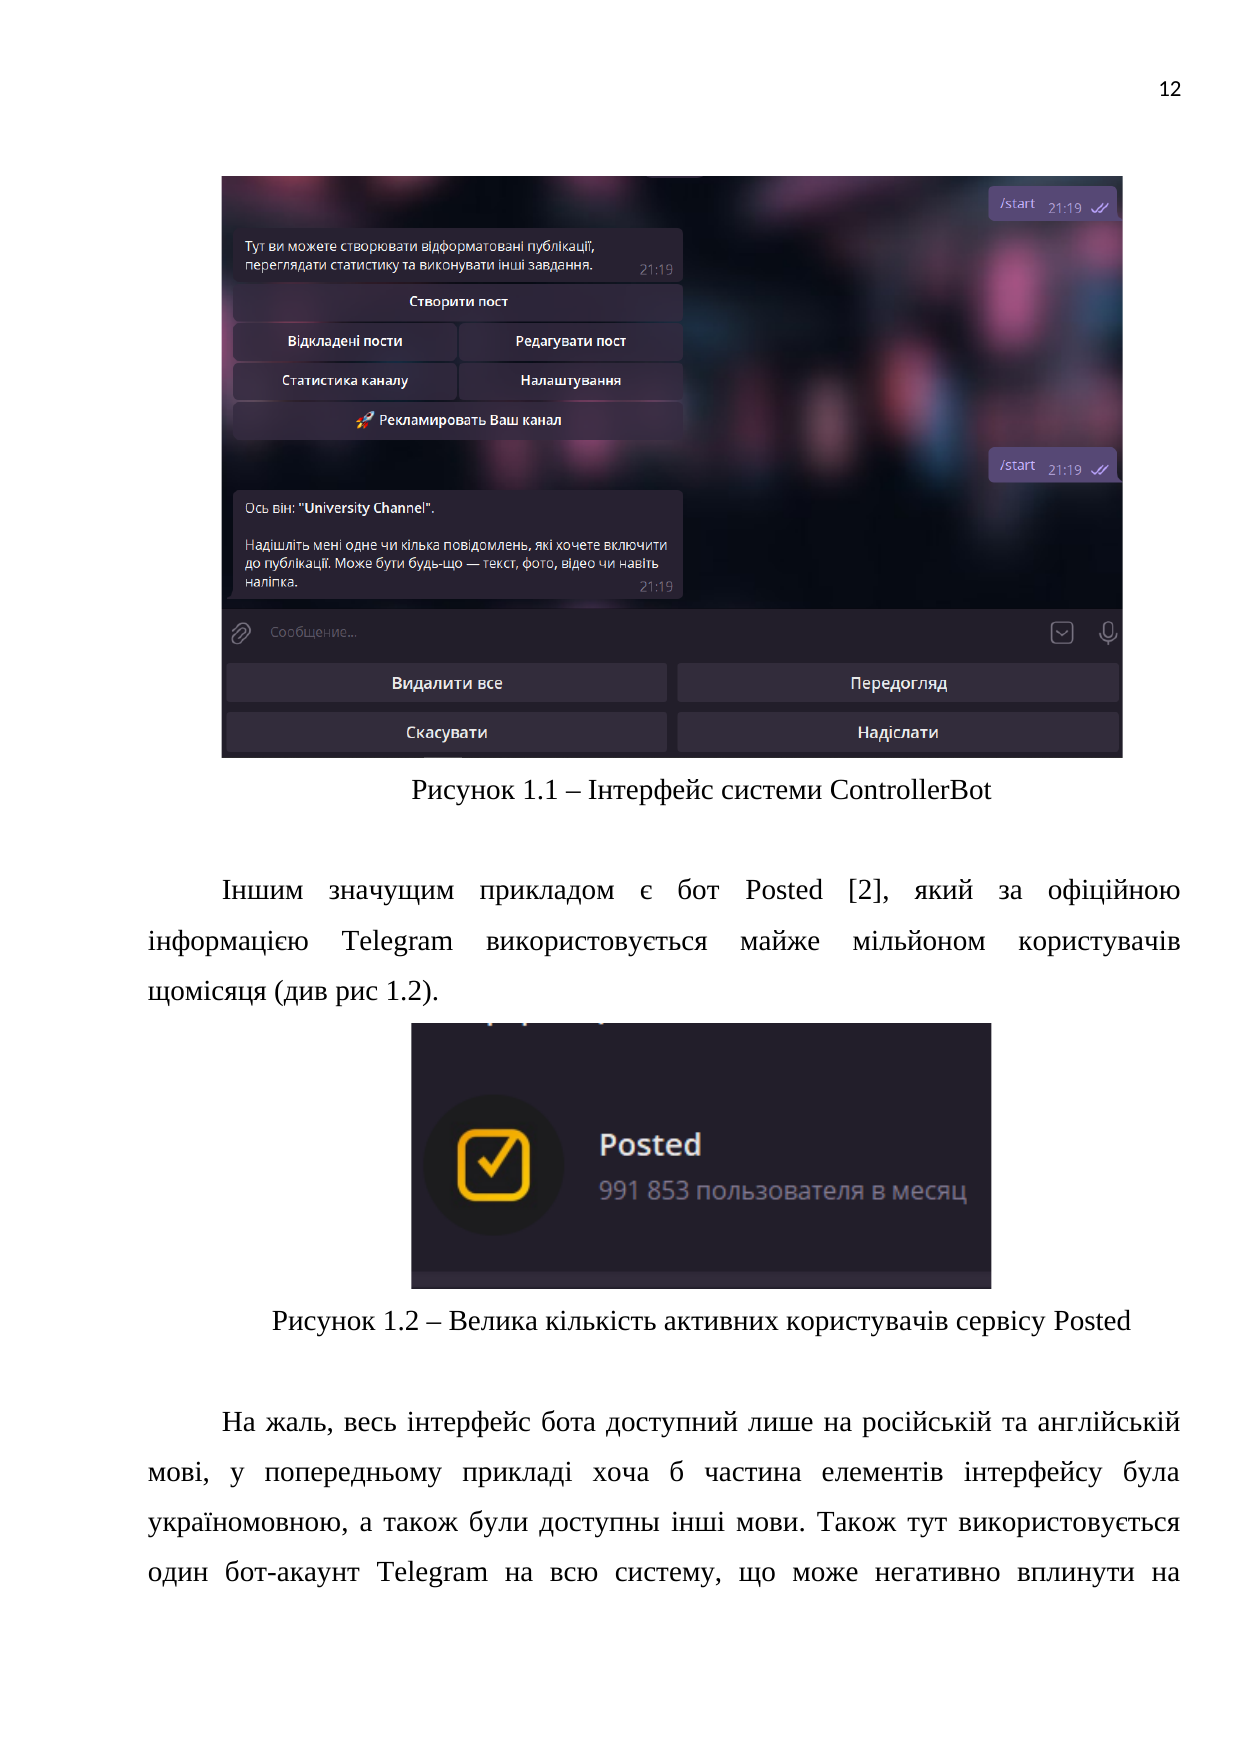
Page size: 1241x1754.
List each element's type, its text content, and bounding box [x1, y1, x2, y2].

text Рисунок 1.1 – Інтерфейс системи ControllerBot [148, 772, 1181, 805]
text Іншим значущим прикладом є бот Posted [2], який за офіційною інформацією Telegram використовується майже мільйоном користувачів щомісяця (див рис 1.2). [148, 872, 1181, 1007]
text Рисунок 1.2 – Велика кількість активних користувачів сервісу Posted [148, 1303, 1181, 1337]
picture [221, 176, 1123, 758]
picture [411, 1023, 992, 1289]
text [148, 1404, 1181, 1588]
